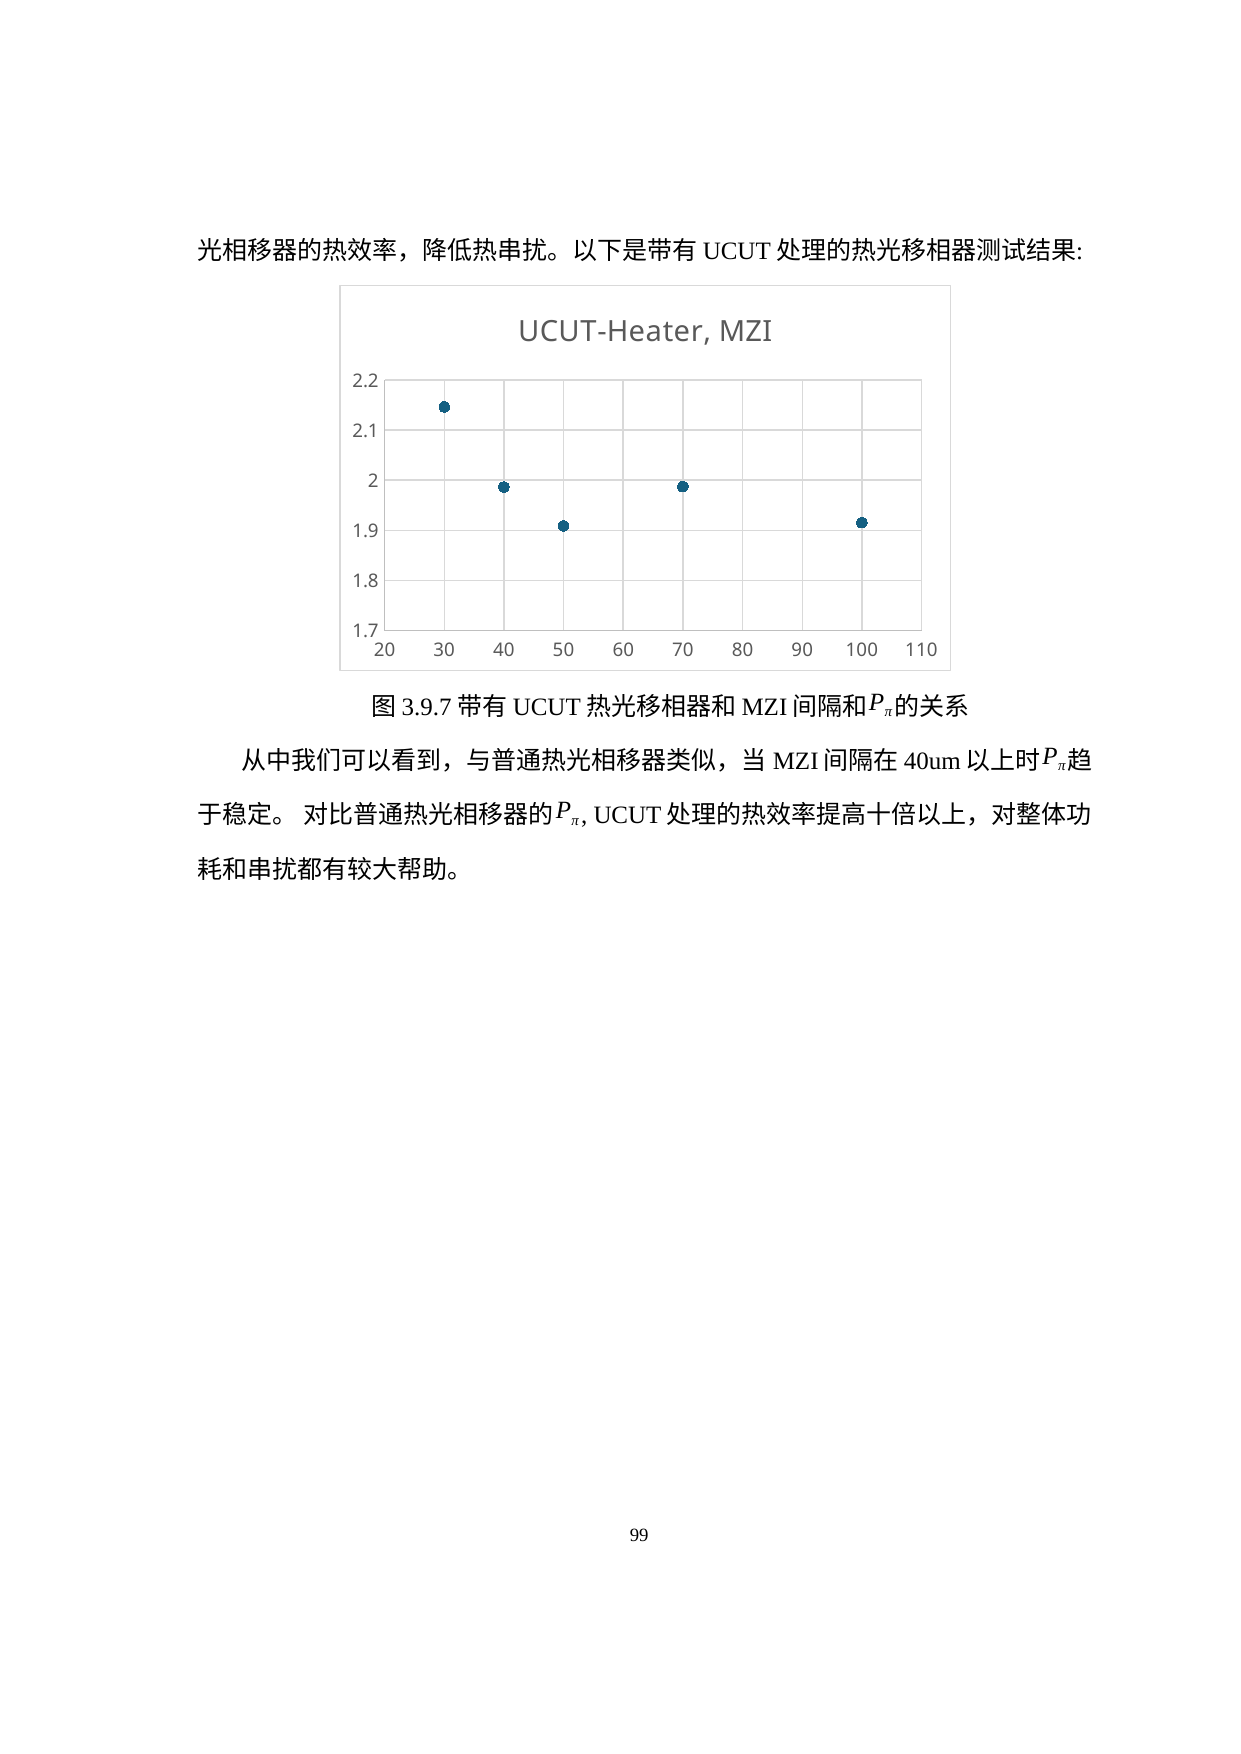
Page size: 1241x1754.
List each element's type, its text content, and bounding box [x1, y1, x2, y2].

text 从中我们可以看到，与普通热光相移器类似，当MZI间隔在40um以上时趋于稳定。 对比普通热光相移器的, UCUT处理的热效率提高十倍以上，对整体功耗和串扰都有较大帮助。 [198, 740, 1092, 885]
text 图3.9.7 带有UCUT 热光移相器和MZI间隔和的关系 [198, 686, 1092, 722]
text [198, 230, 1092, 267]
